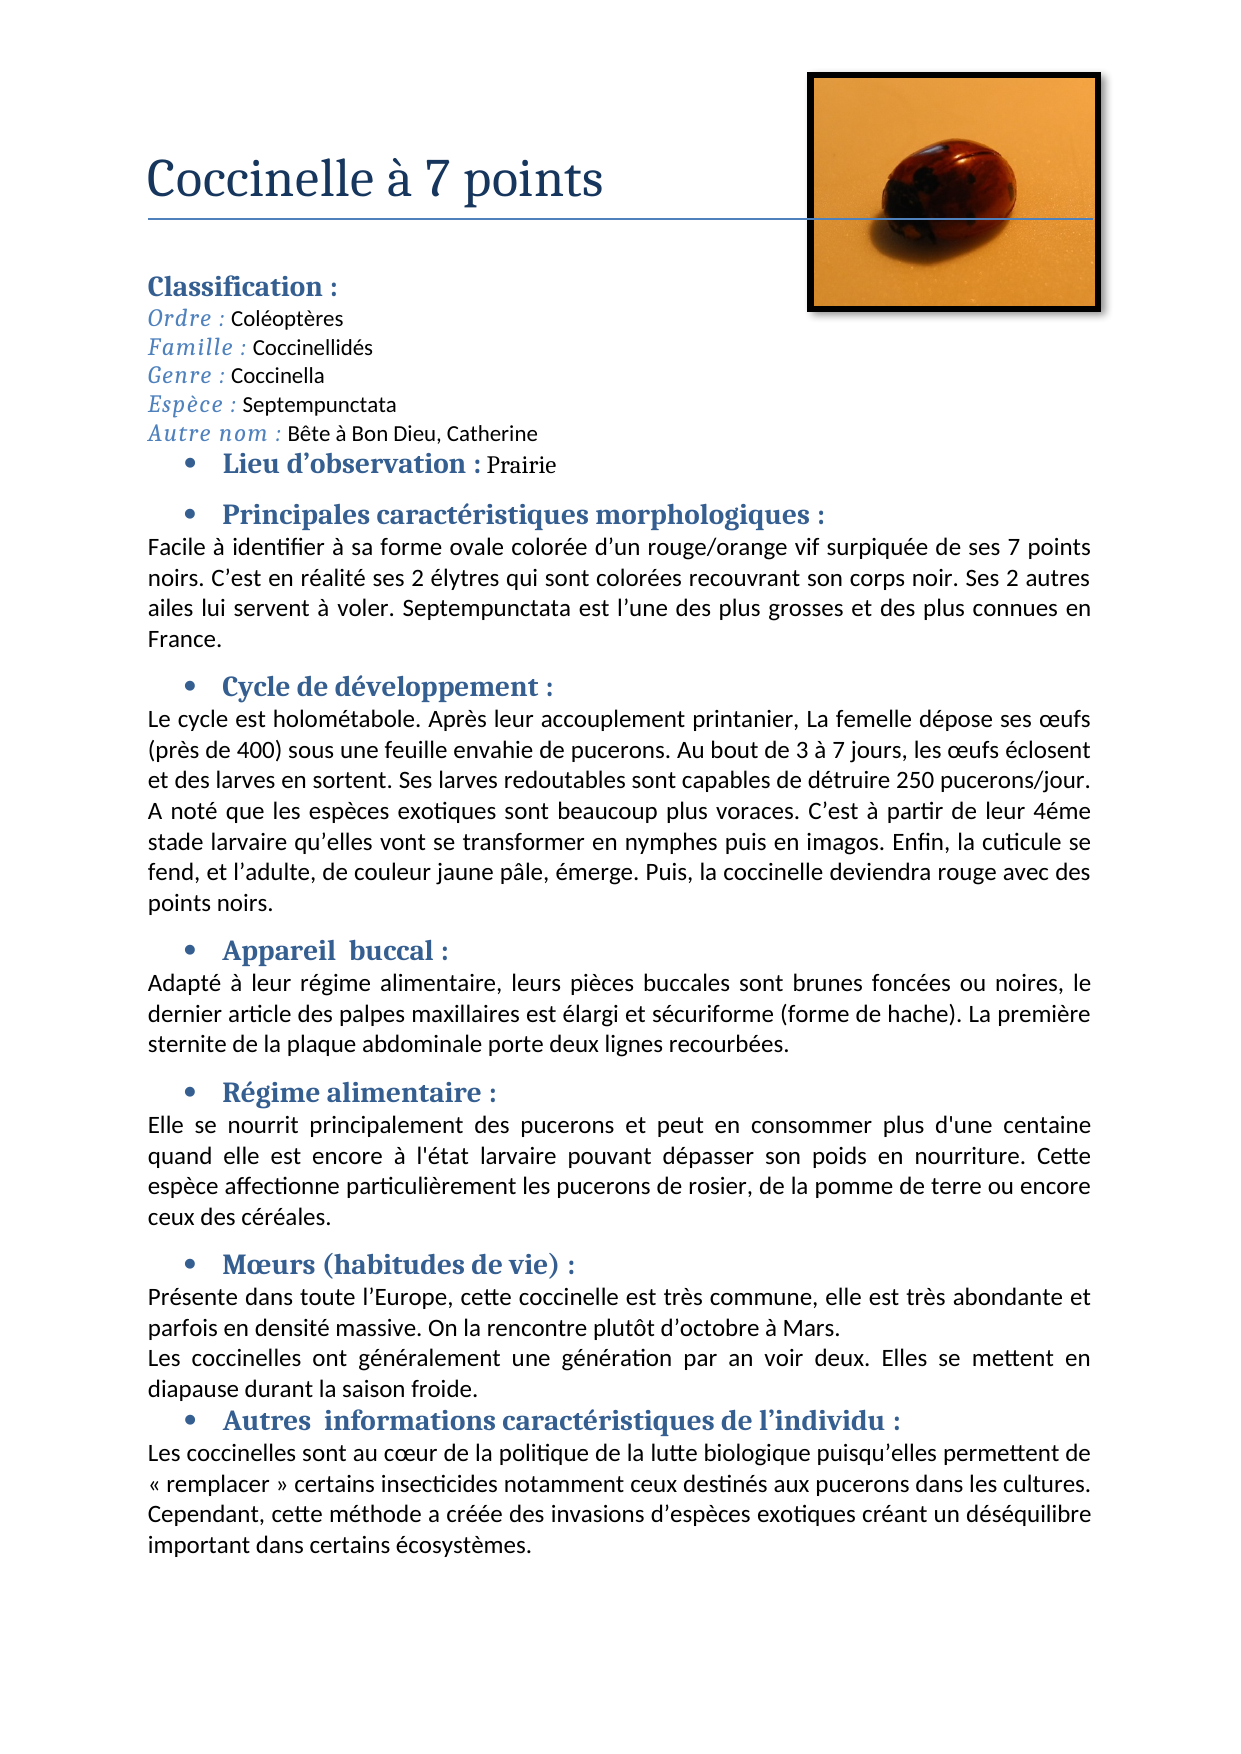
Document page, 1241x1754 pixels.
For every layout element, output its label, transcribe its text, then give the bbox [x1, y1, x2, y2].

text Genre : Coccinella [148, 361, 1093, 390]
text Facile à identifier à sa forme ovale colorée d’un rouge/orange vif surpiquée de ses 7 points noirs. C’est en réalité ses 2 élytres qui sont colorées recouvrant son corps noir. Ses 2 autres ailes lui servent à voler. Septempunctata est l’une des plus grosses et des plus connues en France. [148, 531, 1093, 653]
text Les coccinelles ont généralement une génération par an voir deux. Elles se mettent en diapause durant la saison froide. [148, 1343, 1093, 1404]
text Elle se nourrit principalement des pucerons et peut en consommer plus d'une centaine quand elle est encore à l'état larvaire pouvant dépasser son poids en nourriture. Cette espèce affectionne particulièrement les pucerons de rosier, de la pomme de terre ou encore ceux des céréales. [148, 1109, 1093, 1231]
text Ordre : Coléoptères [148, 304, 1093, 333]
title Coccinelle à 7 points [148, 148, 1093, 218]
text Espèce : Septempunctata [148, 390, 1093, 419]
subtitle Cycle de développement : [185, 670, 1093, 704]
picture [814, 78, 1095, 306]
subtitle Régime alimentaire : [185, 1076, 1093, 1109]
subtitle Mœurs (habitudes de vie) : [185, 1248, 1093, 1282]
subtitle Lieu d’observation : Prairie [185, 448, 1093, 481]
text Autre nom : Bête à Bon Dieu, Catherine [148, 419, 1093, 448]
subtitle Principales caractéristiques morphologiques : [185, 498, 1093, 531]
text Présente dans toute l’Europe, cette coccinelle est très commune, elle est très abondante et parfois en densité massive. On la rencontre plutôt d’octobre à Mars. [148, 1282, 1093, 1343]
subtitle Autres informations caractéristiques de l’individu : [185, 1404, 1093, 1437]
text Famille : Coccinellidés [148, 333, 1093, 361]
text Les coccinelles sont au cœur de la politique de la lutte biologique puisqu’elles permettent de « remplacer » certains insecticides notamment ceux destinés aux pucerons dans les cultures. Cependant, cette méthode a créée des invasions d’espèces exotiques créant un déséquilibre important dans certains écosystèmes. [148, 1437, 1093, 1559]
subtitle Appareil buccal : [185, 934, 1093, 967]
subtitle Classification : [148, 270, 1093, 304]
text Adapté à leur régime alimentaire, leurs pièces buccales sont brunes foncées ou noires, le dernier article des palpes maxillaires est élargi et sécuriforme (forme de hache). La première sternite de la plaque abdominale porte deux lignes recourbées. [148, 967, 1093, 1059]
text Le cycle est holométabole. Après leur accouplement printanier, La femelle dépose ses œufs (près de 400) sous une feuille envahie de pucerons. Au bout de 3 à 7 jours, les œufs éclosent et des larves en sortent. Ses larves redoutables sont capables de détruire 250 pucerons/jour. A noté que les espèces exotiques sont beaucoup plus voraces. C’est à partir de leur 4éme stade larvaire qu’elles vont se transformer en nymphes puis en imagos. Enfin, la cuticule se fend, et l’adulte, de couleur jaune pâle, émerge. Puis, la coccinelle deviendra rouge avec des points noirs. [148, 704, 1093, 917]
